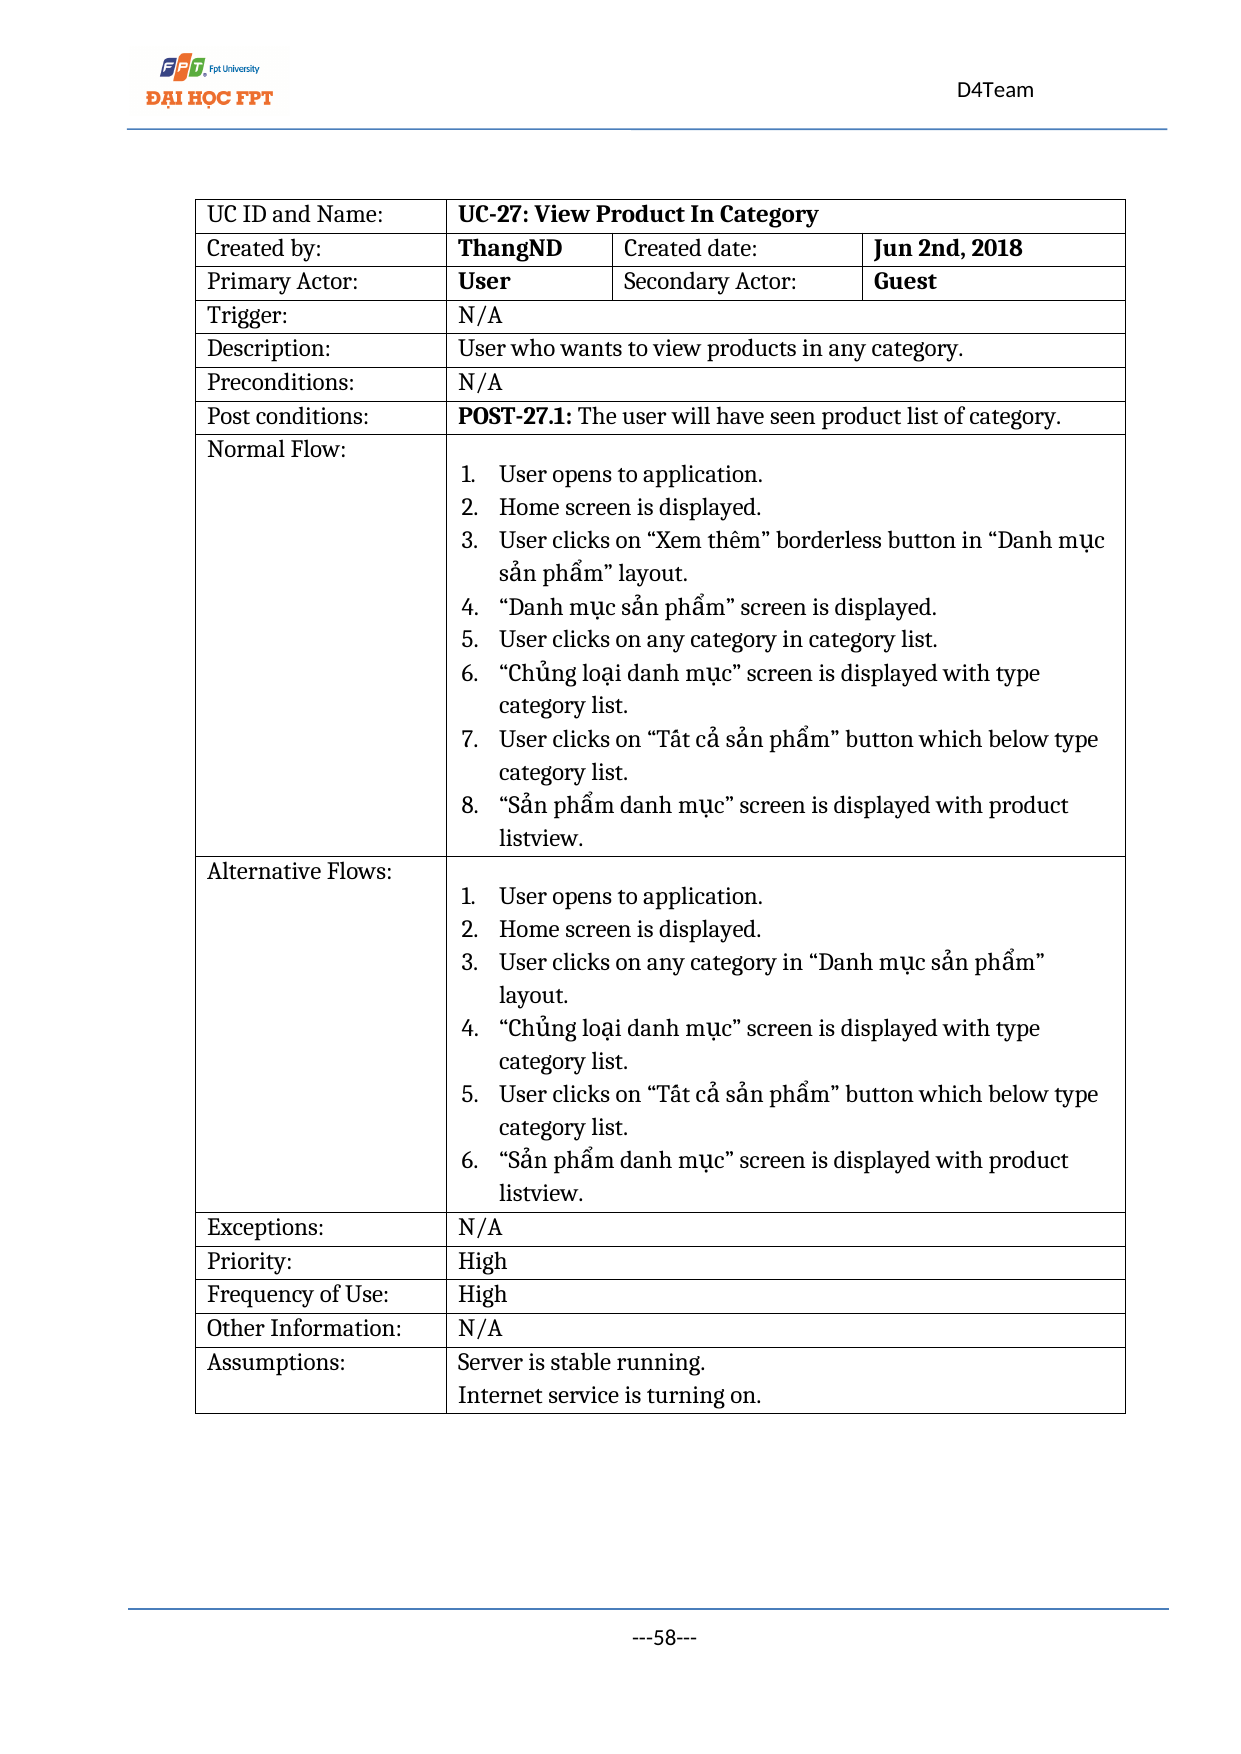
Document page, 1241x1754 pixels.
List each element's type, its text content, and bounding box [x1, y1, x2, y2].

table_cell Post conditions: [196, 402, 446, 434]
table_cell Primary Actor: [196, 267, 446, 300]
table_cell Created by: [196, 234, 446, 266]
table_cell User [447, 267, 612, 300]
table_cell Preconditions: [196, 368, 446, 401]
table_cell Assumptions: [196, 1348, 446, 1413]
table_cell High [447, 1247, 1125, 1279]
table_cell Frequency of Use: [196, 1280, 446, 1313]
table_cell POST-27.1: The user will have seen product list of category. [447, 402, 1125, 434]
table_cell Other Information: [196, 1314, 446, 1347]
table_cell ThangND [447, 234, 612, 266]
table_cell Guest [863, 267, 1125, 300]
table_cell N/A [447, 368, 1125, 401]
table_cell Normal Flow: [196, 435, 446, 856]
table_cell Trigger: [196, 301, 446, 333]
table_cell User opens to application. Home screen is displayed. User clicks on “Xem thêm” borderless button in “Danh mục sản phẩm” layout. “Danh mục sản phẩm” screen is displayed. User clicks on any category in category list. “Chủng loại danh mục” screen is displayed with type category list. User clicks on “Tất cả sản phẩm” button which below type category list. “Sản phẩm danh mục” screen is displayed with product listview. [447, 435, 1125, 856]
table_cell High [447, 1280, 1125, 1313]
table_header UC ID and Name: [196, 200, 446, 232]
table_cell Server is stable running. Internet service is turning on. [447, 1348, 1125, 1413]
table_header UC-27: View Product In Category [447, 200, 1125, 232]
table_cell Alternative Flows: [196, 857, 446, 1212]
table_cell N/A [447, 1213, 1125, 1246]
table_cell N/A [447, 1314, 1125, 1347]
table_cell Description: [196, 334, 446, 367]
table_cell User who wants to view products in any category. [447, 334, 1125, 367]
picture [129, 46, 290, 116]
table_cell N/A [447, 301, 1125, 333]
table_cell User opens to application. Home screen is displayed. User clicks on any category in “Danh mục sản phẩm” layout. “Chủng loại danh mục” screen is displayed with type category list. User clicks on “Tất cả sản phẩm” button which below type category list. “Sản phẩm danh mục” screen is displayed with product listview. [447, 857, 1125, 1212]
table_cell Secondary Actor: [613, 267, 862, 300]
table_cell Jun 2nd, 2018 [863, 234, 1125, 266]
table_cell Exceptions: [196, 1213, 446, 1246]
table_cell Created date: [613, 234, 862, 266]
table_cell Priority: [196, 1247, 446, 1279]
